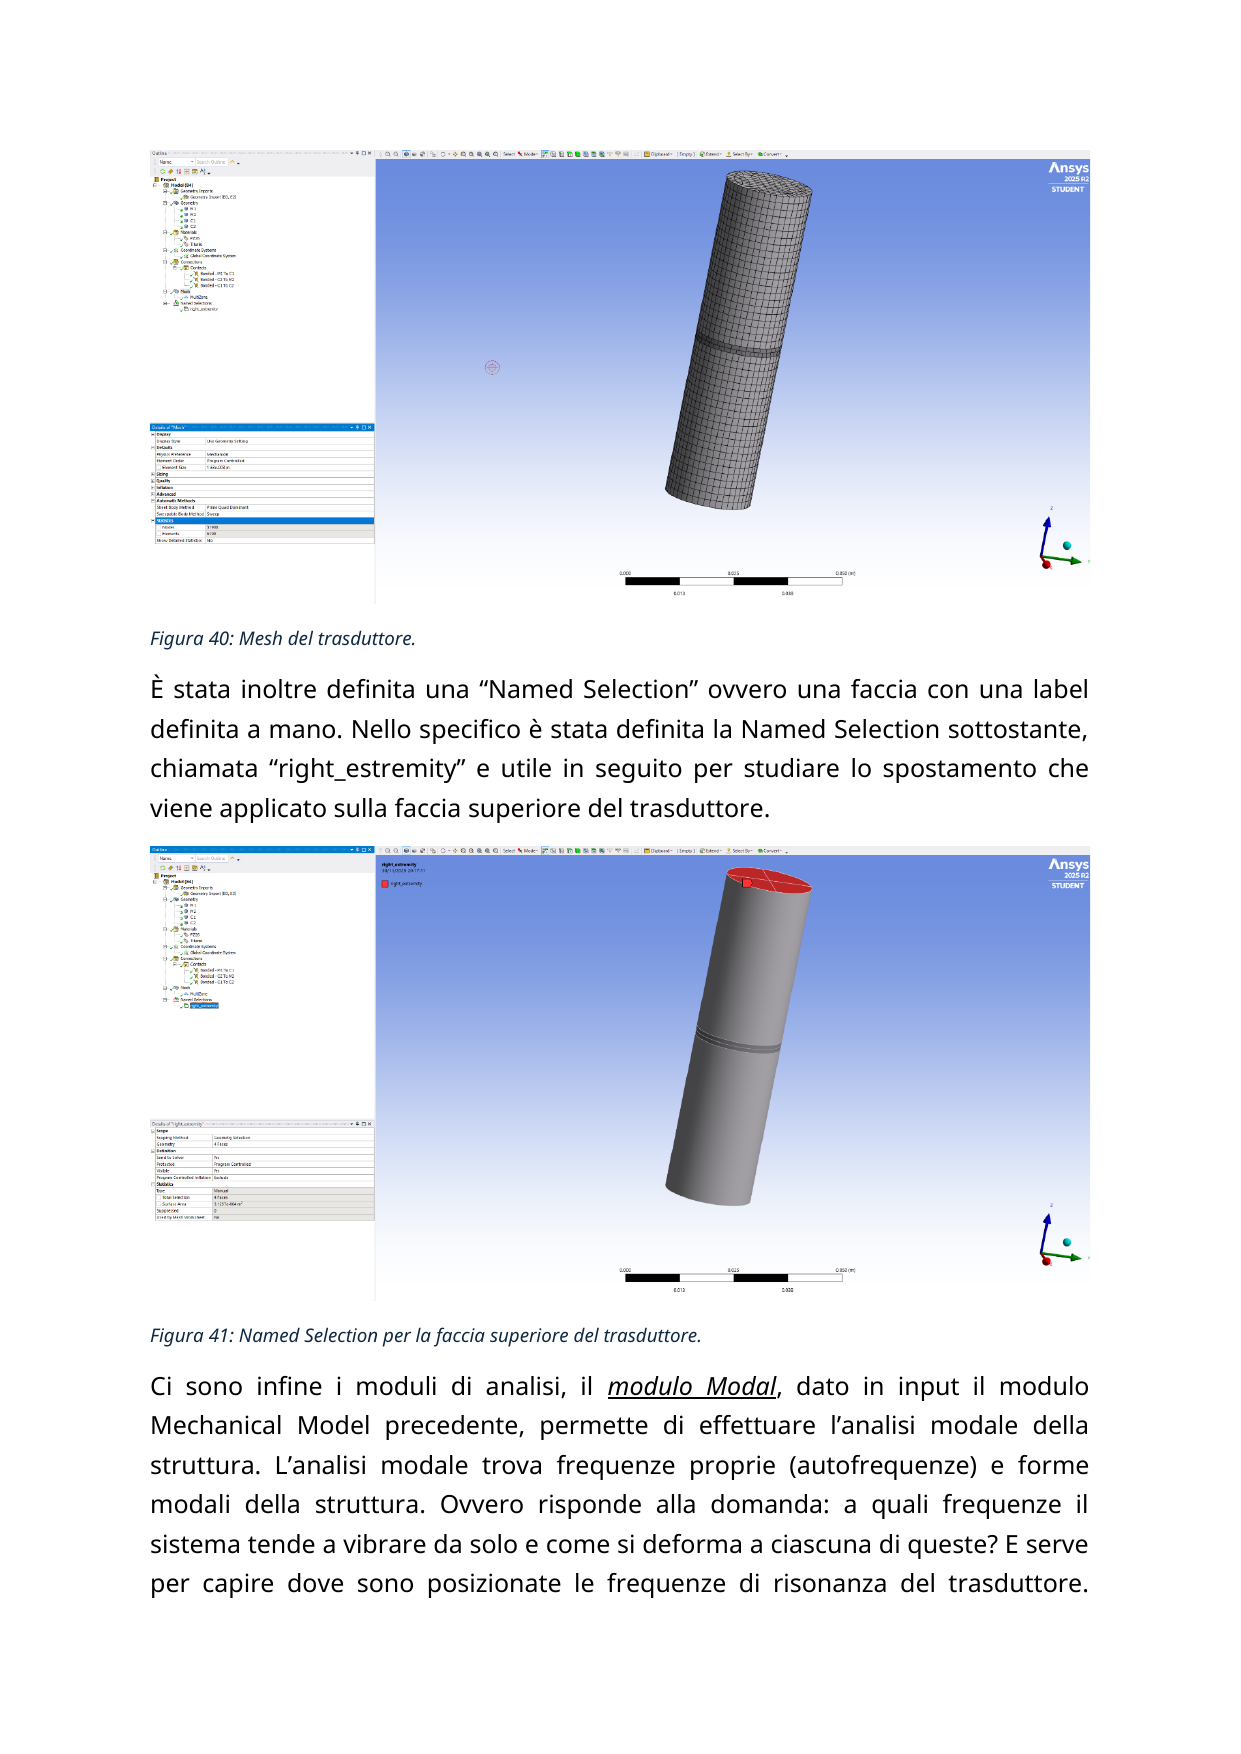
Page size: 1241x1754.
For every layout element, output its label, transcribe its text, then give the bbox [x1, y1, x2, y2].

text Figura 41: Named Selection per la faccia superiore del trasduttore. [150, 1322, 1090, 1348]
picture [150, 846, 1091, 1301]
text Figura 40: Mesh del trasduttore. [150, 626, 1090, 651]
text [150, 1368, 1090, 1600]
text È stata inoltre definita una “Named Selection” ovvero una faccia con una label definita a mano. Nello specifico è stata definita la Named Selection sottostante, chiamata “right_estremity” e utile in seguito per studiare lo spostamento che viene applicato sulla faccia superiore del trasduttore. [150, 672, 1090, 824]
picture [150, 150, 1091, 604]
